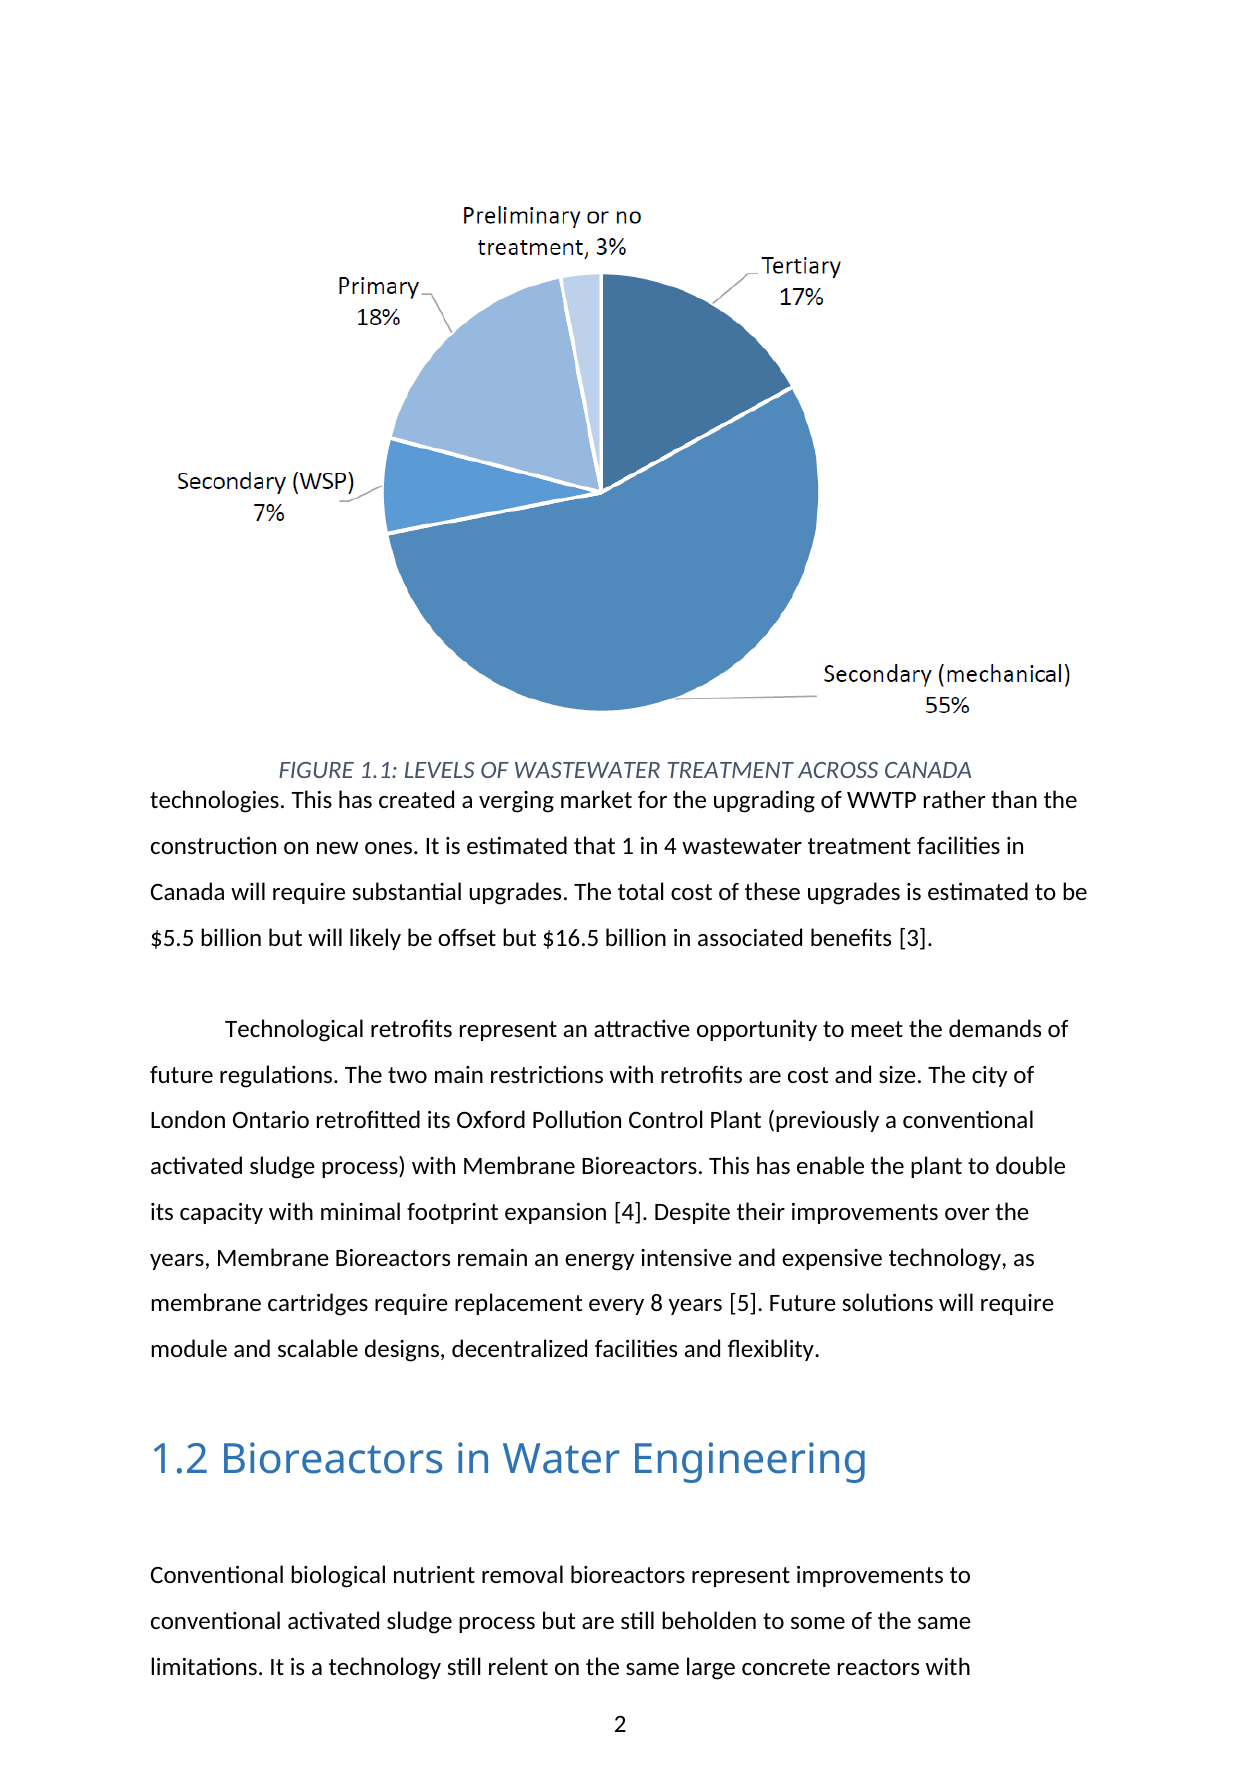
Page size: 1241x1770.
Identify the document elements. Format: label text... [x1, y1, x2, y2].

picture [154, 150, 1094, 749]
text Technological retrofits represent an attractive opportunity to meet the demands of future regulations. The two main restrictions with retrofits are cost and size. The city of London Ontario retrofitted its Oxford Pollution Control Plant (previously a conventional activated sludge process) with Membrane Bioreactors. This has enable the plant to double its capacity with minimal footprint expansion [4]. Despite their improvements over the years, Membrane Bioreactors remain an energy intensive and expensive technology, as membrane cartridges require replacement every 8 years [5]. Future solutions will require module and scalable designs, decentralized facilities and flexiblity. [150, 1013, 1090, 1364]
subtitle 1.2 Bioreactors in Water Engineering [150, 1429, 1090, 1486]
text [150, 1560, 1090, 1682]
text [150, 150, 1090, 952]
